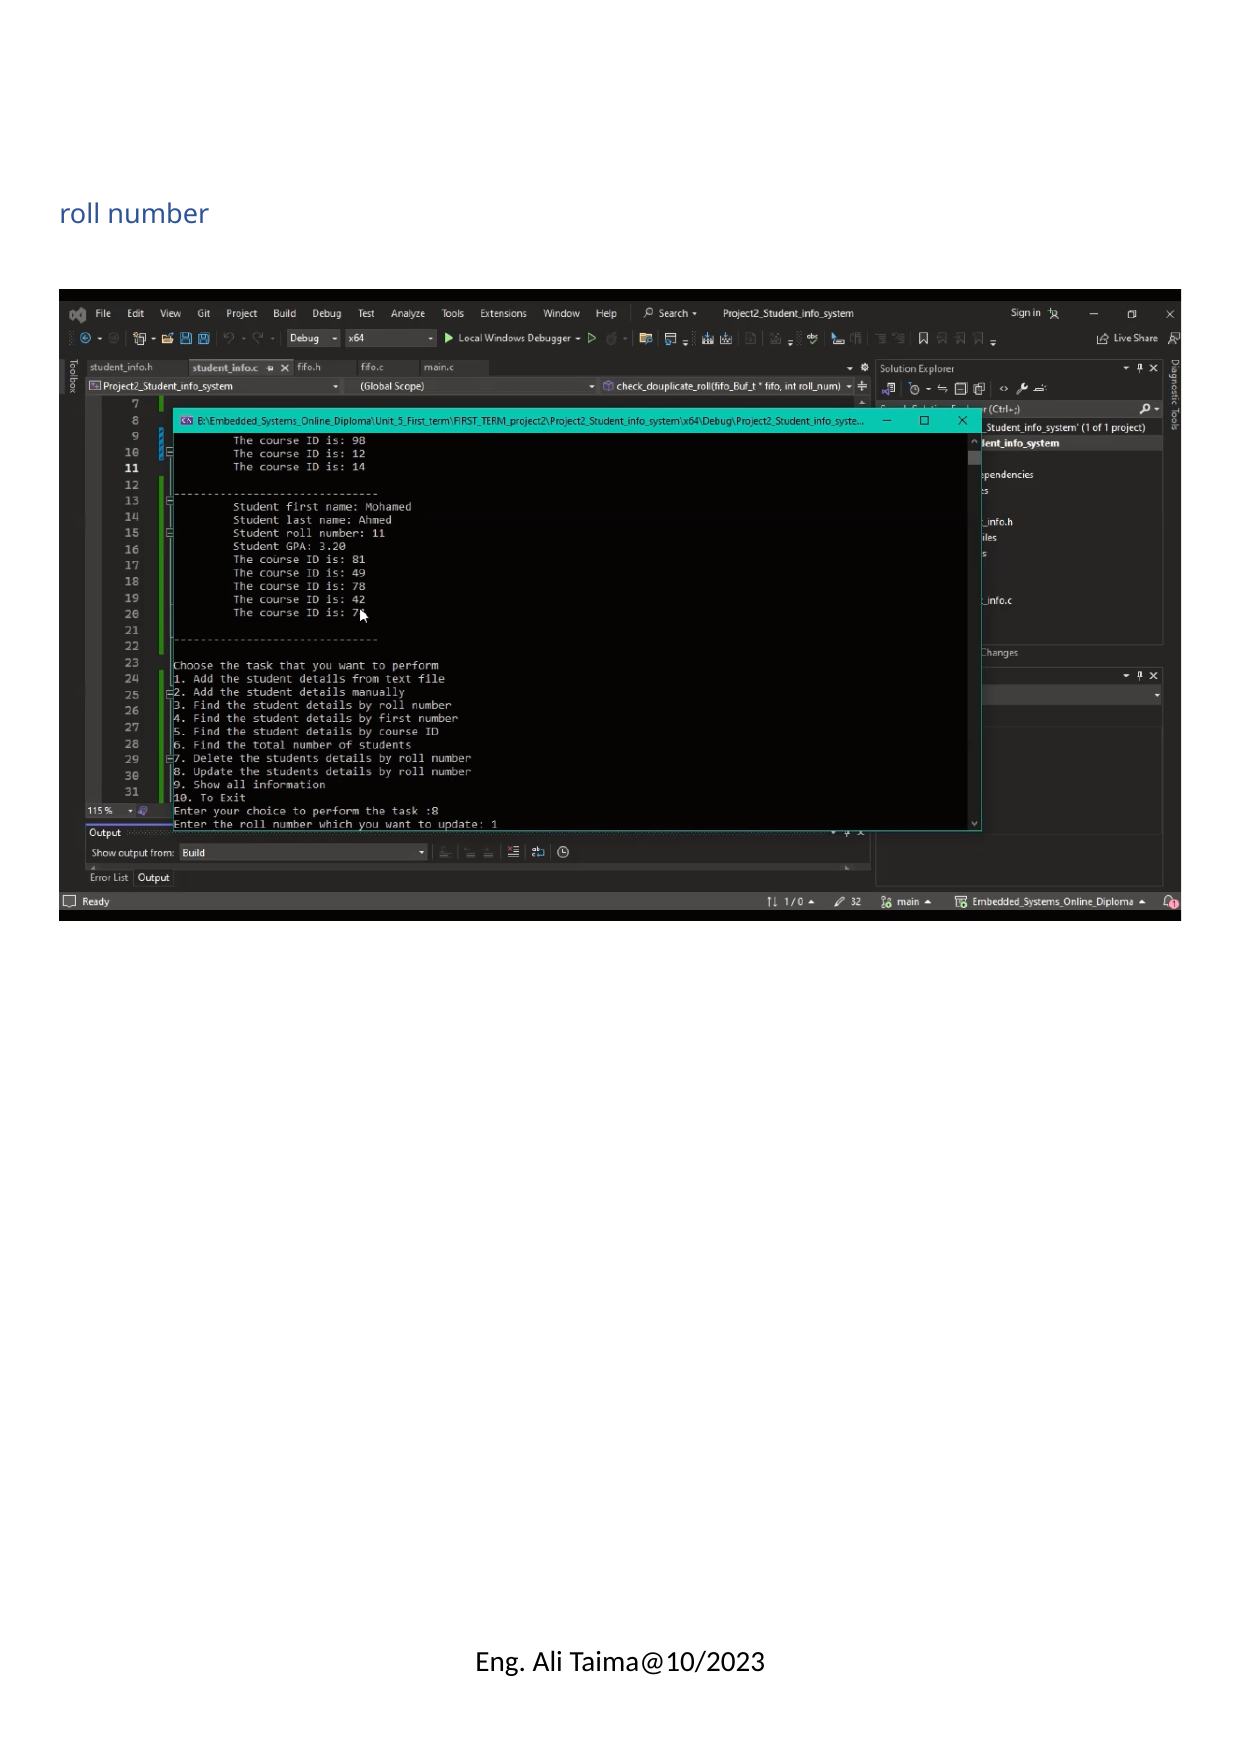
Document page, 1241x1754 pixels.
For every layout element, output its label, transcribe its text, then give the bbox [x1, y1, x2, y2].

subtitle roll number [59, 195, 1181, 232]
picture [59, 289, 1182, 921]
